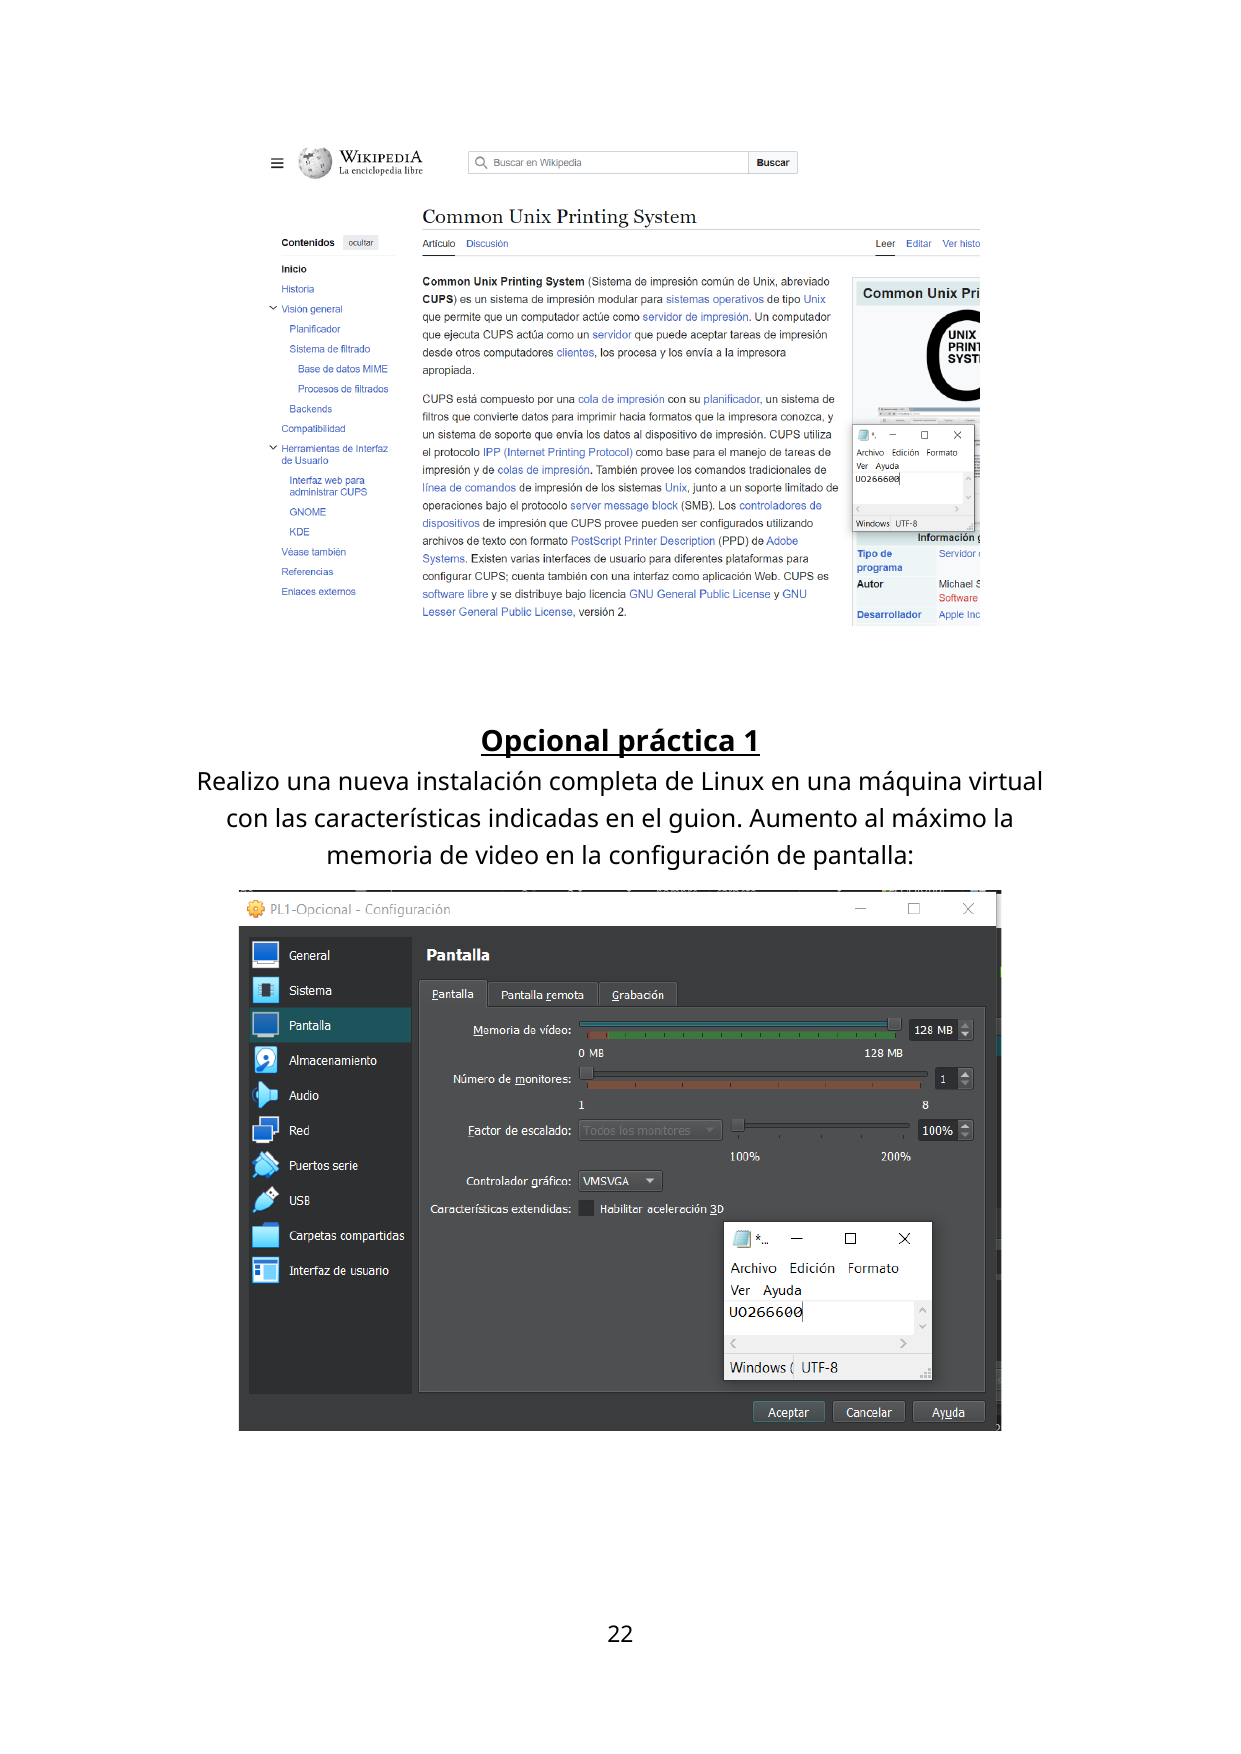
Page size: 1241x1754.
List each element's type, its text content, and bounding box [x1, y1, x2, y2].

picture [260, 147, 980, 626]
picture [238, 890, 1002, 1431]
text Realizo una nueva instalación completa de Linux en una máquina virtual con las características indicadas en el guion. Aumento al máximo la memoria de video en la configuración de pantalla: [177, 764, 1063, 871]
subtitle Opcional práctica 1 [177, 720, 1063, 760]
